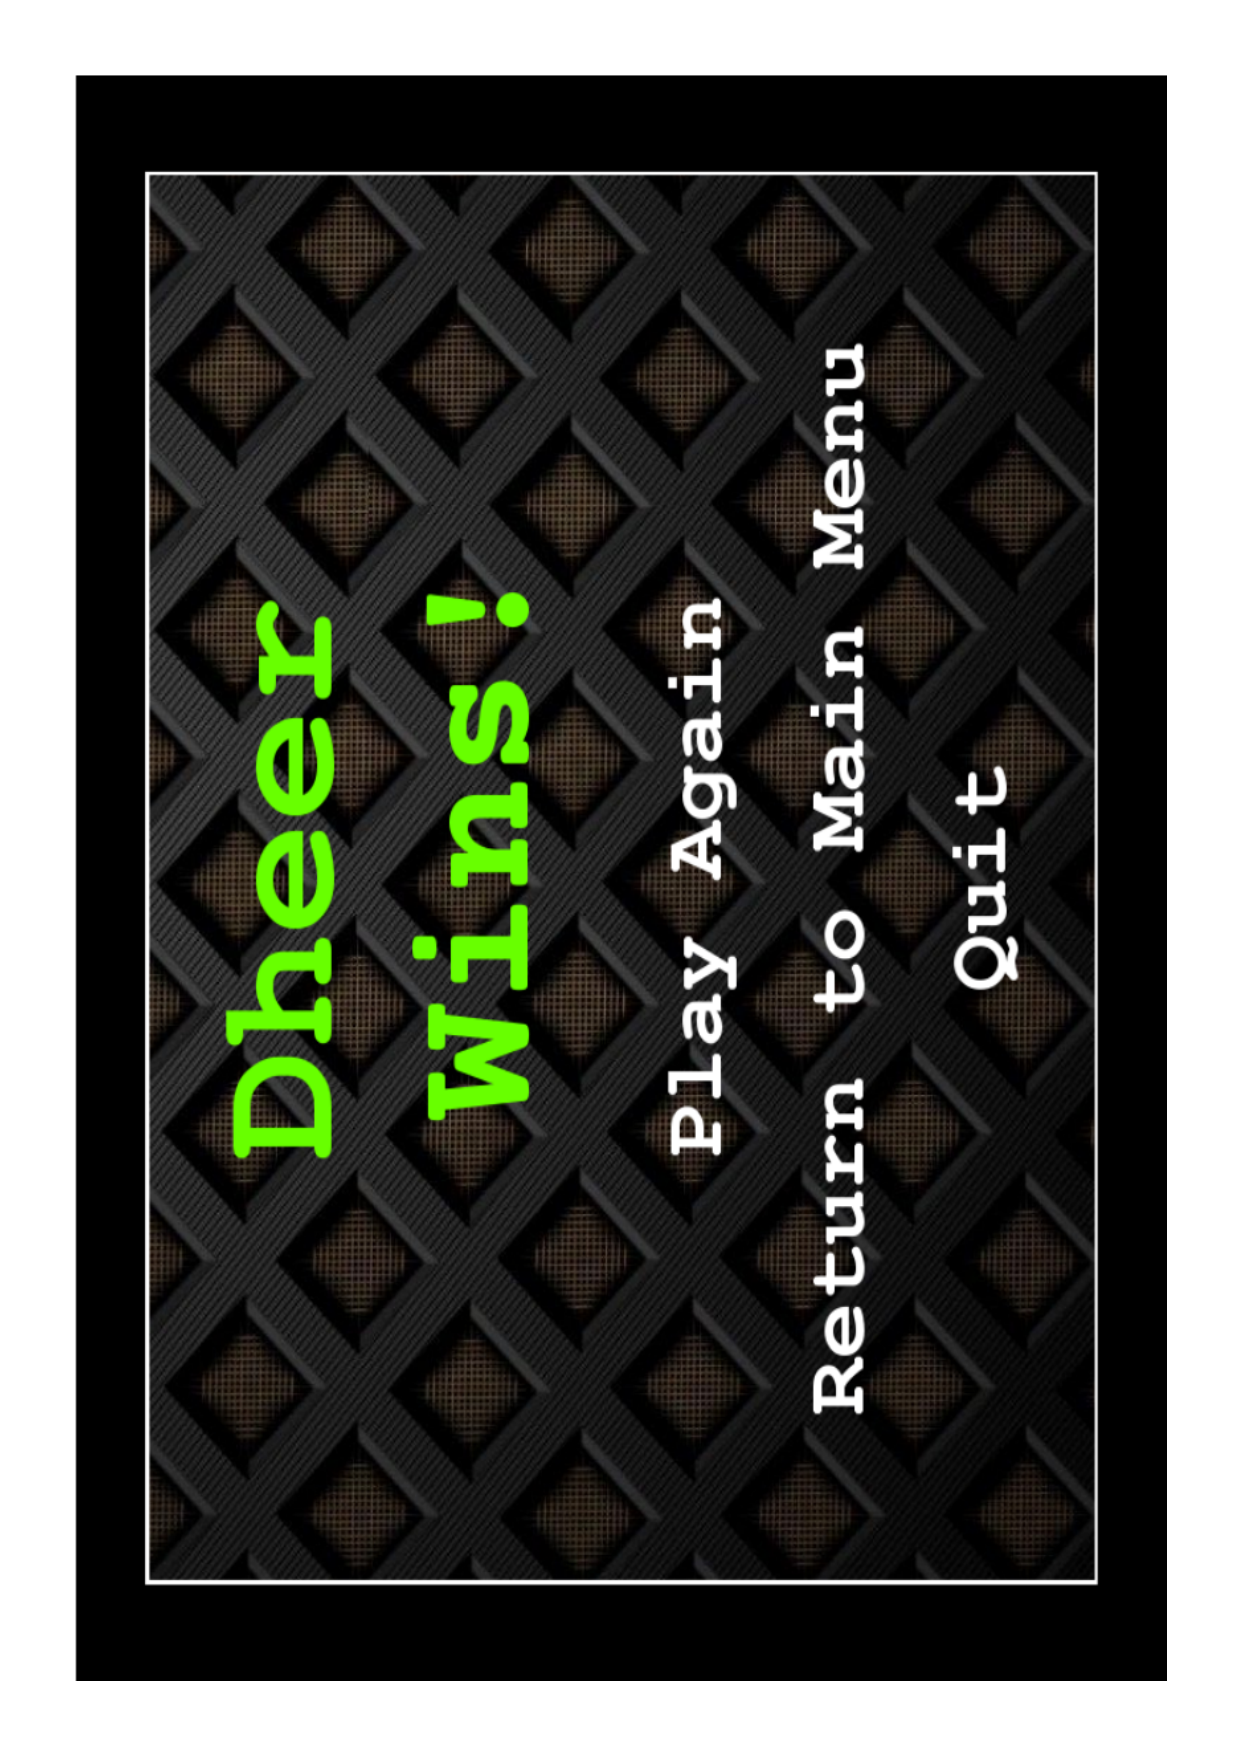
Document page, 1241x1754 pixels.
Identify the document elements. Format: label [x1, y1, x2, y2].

picture [77, 76, 1167, 1681]
